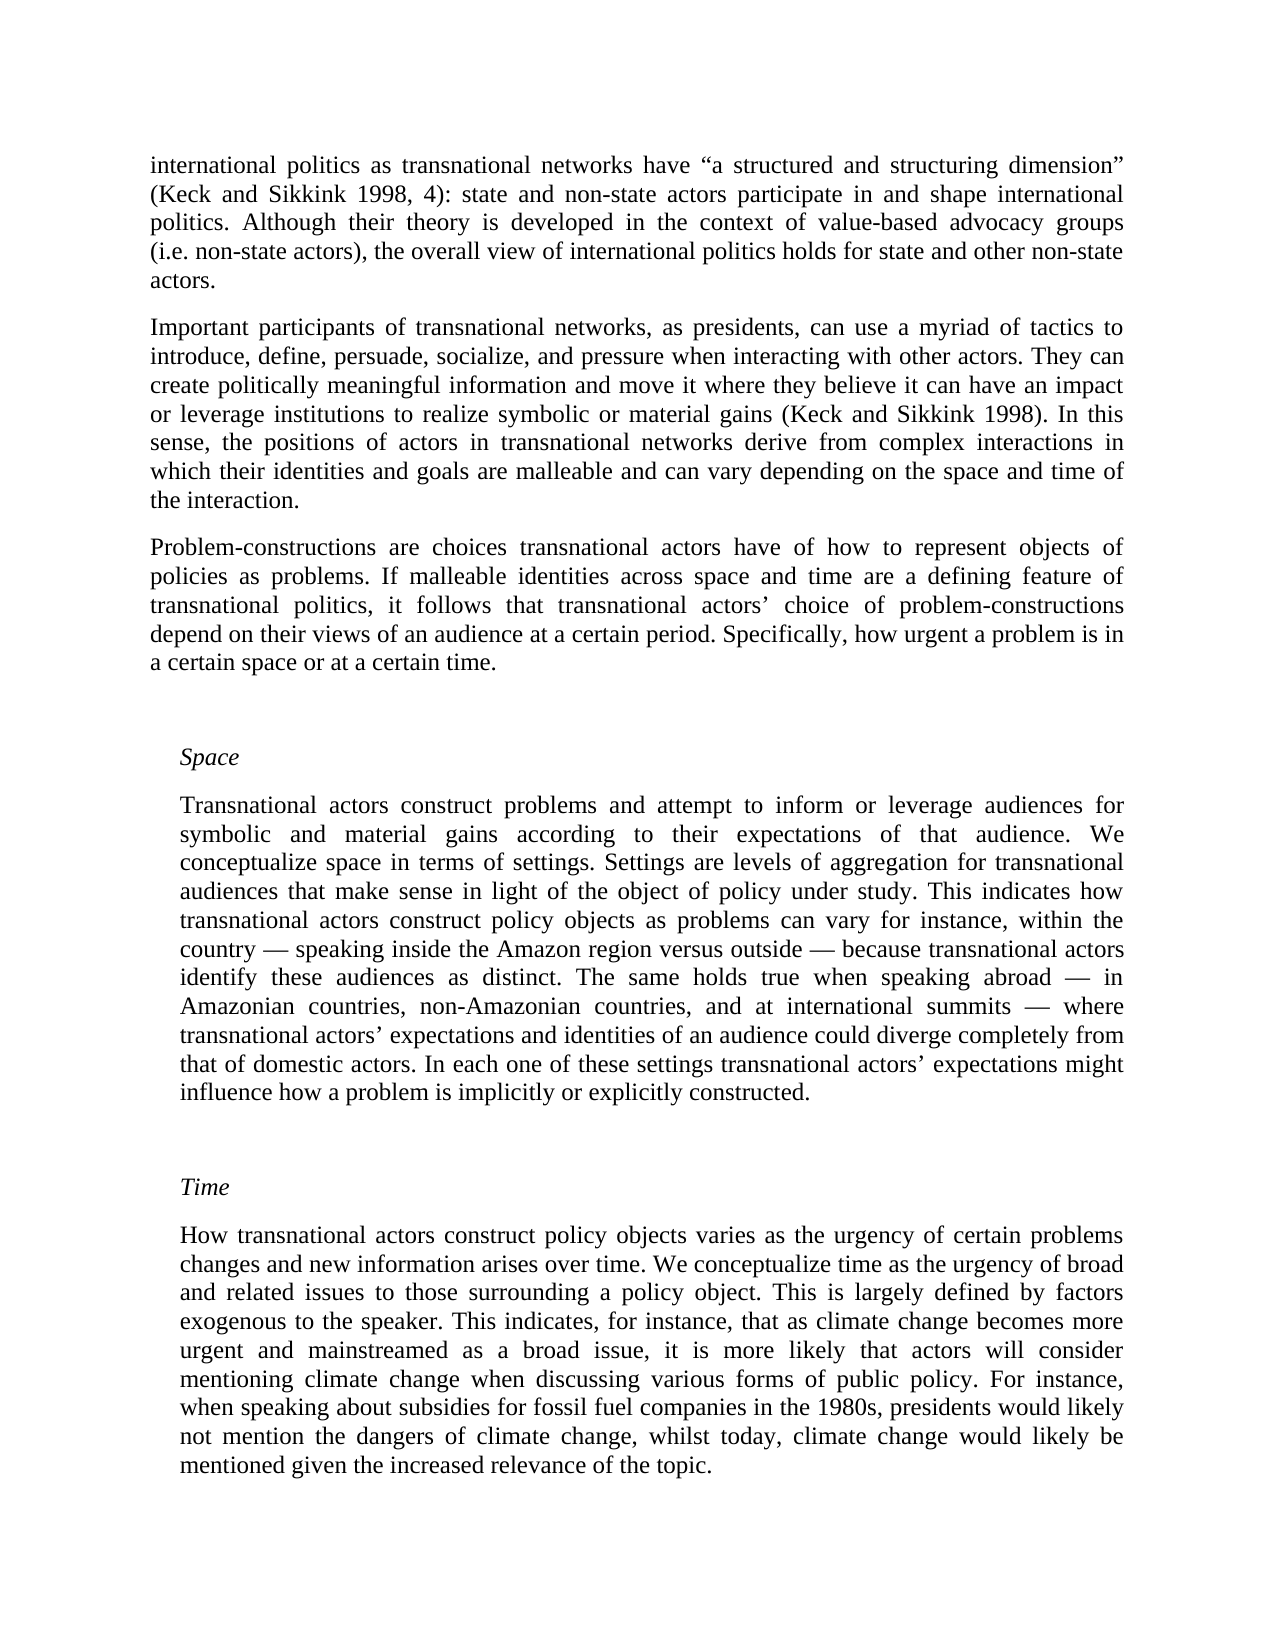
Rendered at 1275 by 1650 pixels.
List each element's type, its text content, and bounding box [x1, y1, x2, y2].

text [150, 150, 1125, 294]
text Important participants of transnational networks, as presidents, can use a myriad of tactics to introduce, define, persuade, socialize, and pressure when interacting with other actors. They can create politically meaningful information and move it where they believe it can have an impact or leverage institutions to realize symbolic or material gains (Keck and Sikkink 1998). In this sense, the positions of actors in transnational networks derive from complex interactions in which their identities and goals are malleable and can vary depending on the space and time of the interaction. [150, 312, 1125, 514]
text Time [179, 1172, 1125, 1201]
text Problem-constructions are choices transnational actors have of how to represent objects of policies as problems. If malleable identities across space and time are a defining feature of transnational politics, it follows that transnational actors’ choice of problem-constructions depend on their views of an audience at a certain period. Specifically, how urgent a problem is in a certain space or at a certain time. [150, 532, 1125, 676]
text Transnational actors construct problems and attempt to inform or leverage audiences for symbolic and material gains according to their expectations of that audience. We conceptualize space in terms of settings. Settings are levels of aggregation for transnational audiences that make sense in light of the object of policy under study. This indicates how transnational actors construct policy objects as problems can vary for instance, within the country — speaking inside the Amazon region versus outside — because transnational actors identify these audiences as distinct. The same holds true when speaking abroad — in Amazonian countries, non-Amazonian countries, and at international summits — where transnational actors’ expectations and identities of an audience could diverge completely from that of domestic actors. In each one of these settings transnational actors’ expectations might influence how a problem is implicitly or explicitly constructed. [179, 790, 1125, 1106]
text Space [179, 742, 1125, 771]
text How transnational actors construct policy objects varies as the urgency of certain problems changes and new information arises over time. We conceptualize time as the urgency of broad and related issues to those surrounding a policy object. This is largely defined by factors exogenous to the speaker. This indicates, for instance, that as climate change becomes more urgent and mainstreamed as a broad issue, it is more likely that actors will consider mentioning climate change when discussing various forms of public policy. For instance, when speaking about subsidies for fossil fuel companies in the 1980s, presidents would likely not mention the dangers of climate change, whilst today, climate change would likely be mentioned given the increased relevance of the topic. [179, 1220, 1125, 1479]
